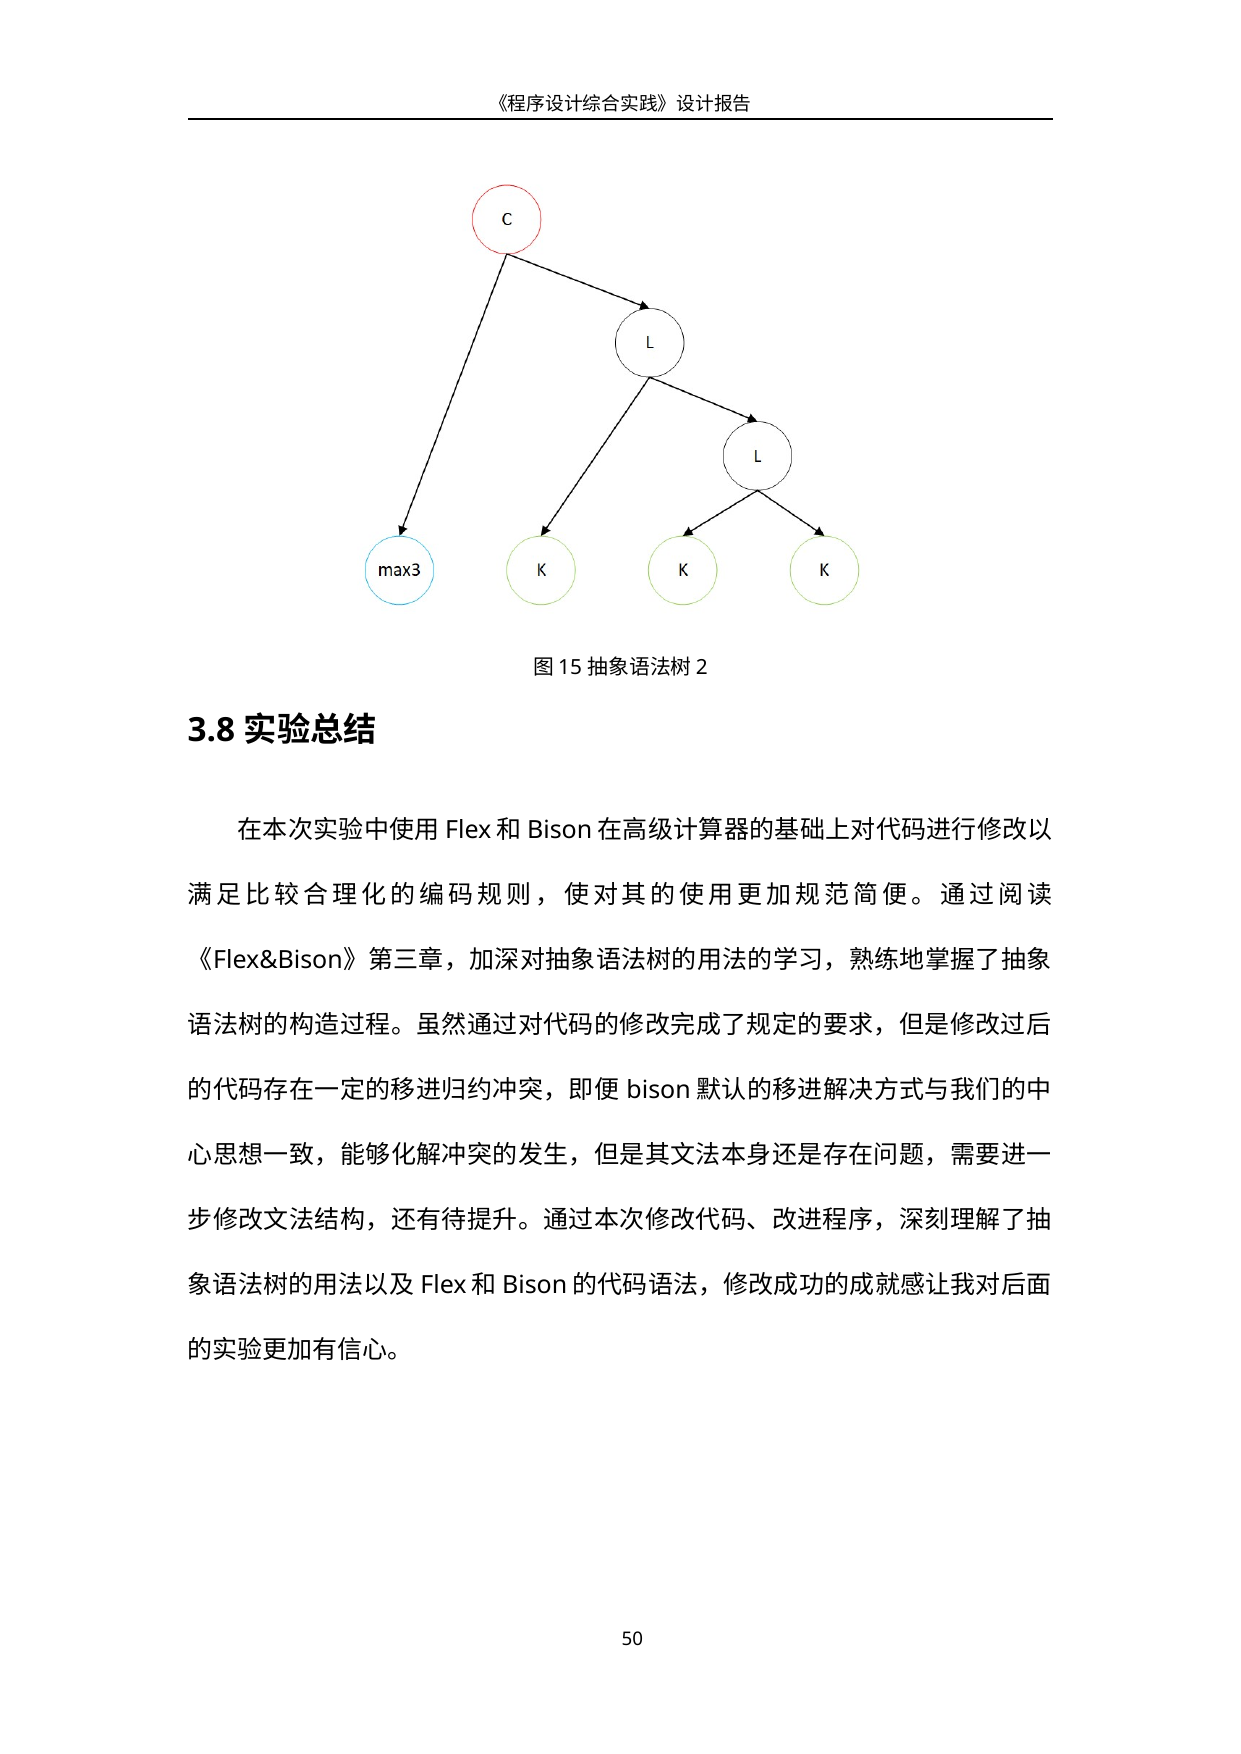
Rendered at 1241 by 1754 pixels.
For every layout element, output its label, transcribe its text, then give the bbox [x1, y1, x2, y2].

text 在本次实验中使用Flex和Bison在高级计算器的基础上对代码进行修改以满足比较合理化的编码规则，使对其的使用更加规范简便。通过阅读《Flex&Bison》第三章，加深对抽象语法树的用法的学习，熟练地掌握了抽象语法树的构造过程。虽然通过对代码的修改完成了规定的要求，但是修改过后的代码存在一定的移进归约冲突，即便bison默认的移进解决方式与我们的中心思想一致，能够化解冲突的发生，但是其文法本身还是存在问题，需要进一步修改文法结构，还有待提升。通过本次修改代码、改进程序，深刻理解了抽象语法树的用法以及Flex和Bison的代码语法，修改成功的成就感让我对后面的实验更加有信心。 [187, 795, 1053, 1380]
subtitle 3.8 实验总结 [187, 694, 1053, 759]
text 图15 抽象语法树2 [187, 649, 1053, 682]
picture [334, 162, 907, 637]
